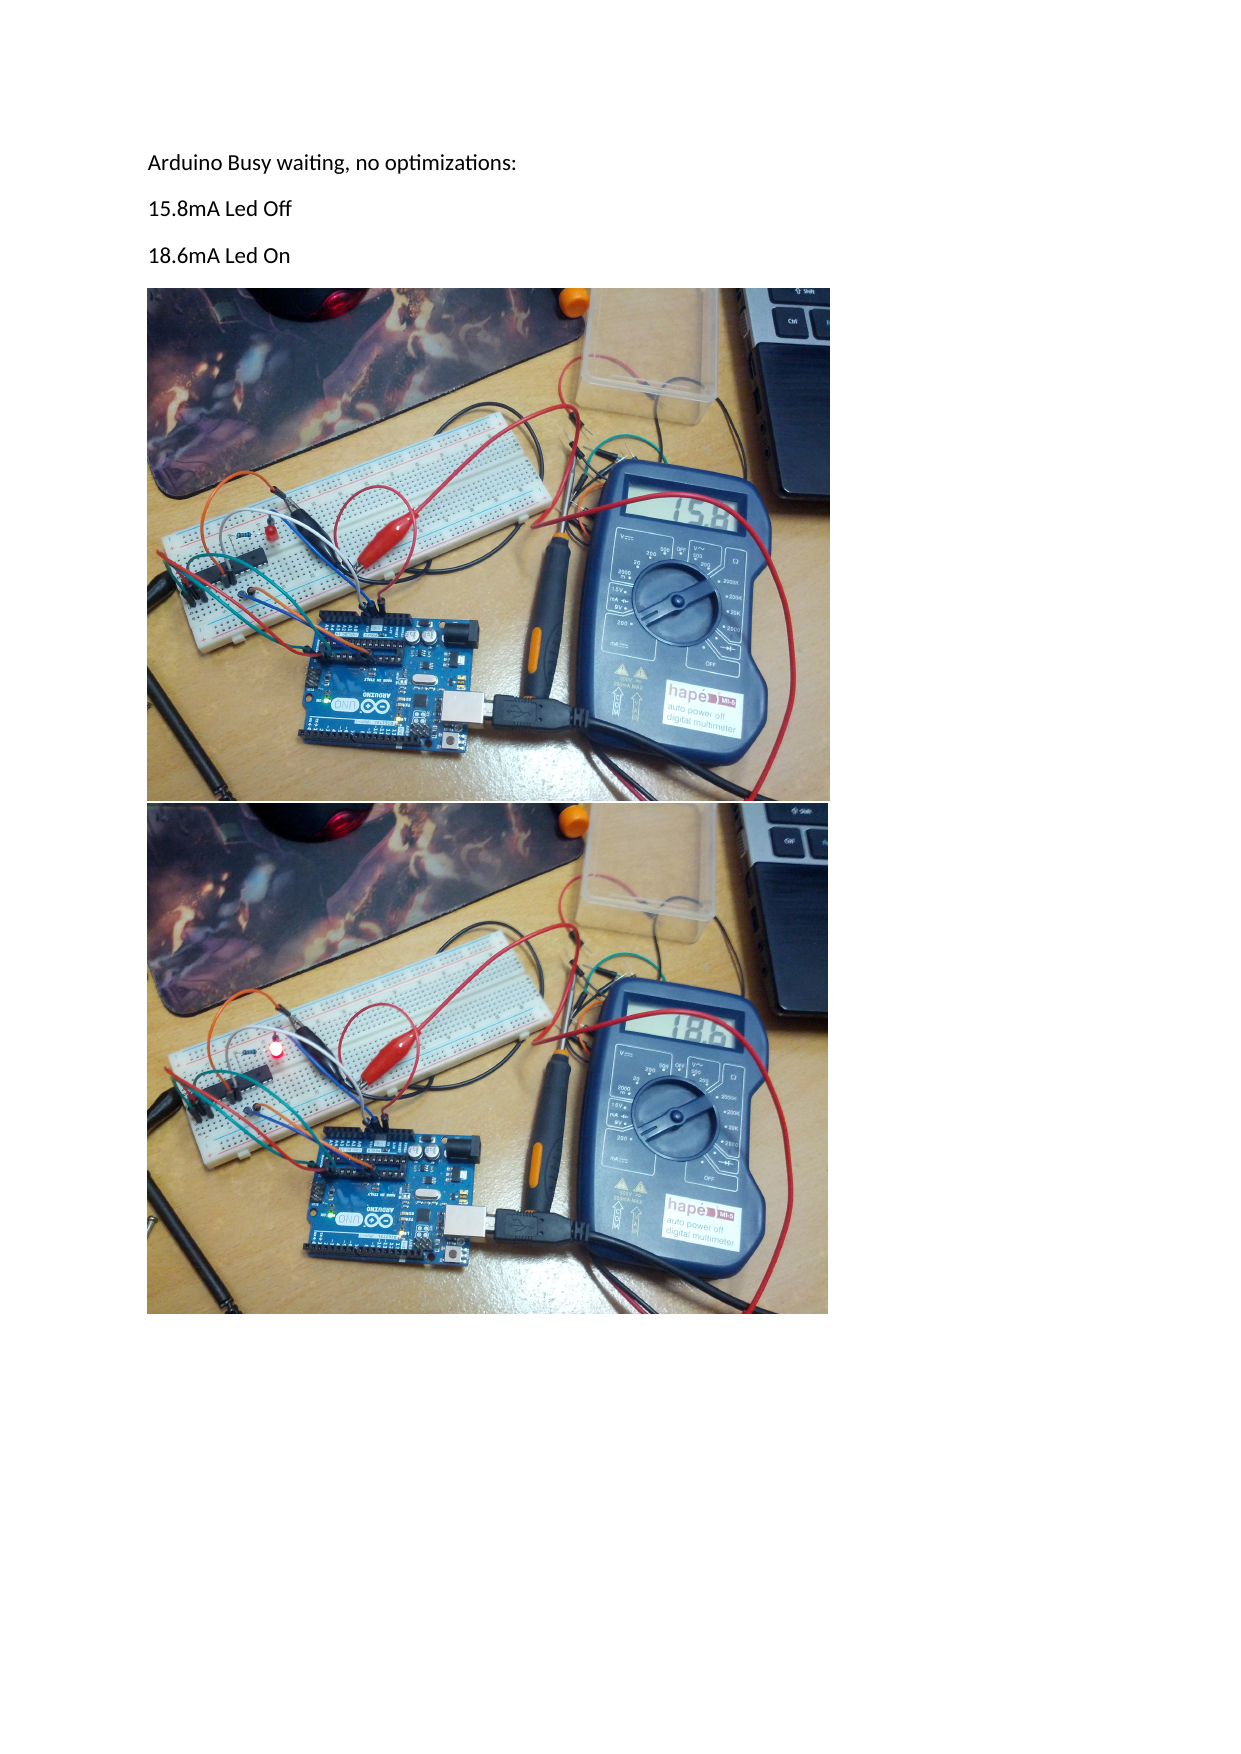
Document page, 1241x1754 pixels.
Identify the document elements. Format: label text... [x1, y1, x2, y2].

text Arduino Busy waiting, no optimizations: [148, 148, 1093, 176]
text 15.8mA Led Off [148, 194, 1093, 222]
picture [147, 288, 830, 801]
text 18.6mA Led On [148, 241, 1093, 269]
picture [147, 803, 828, 1314]
